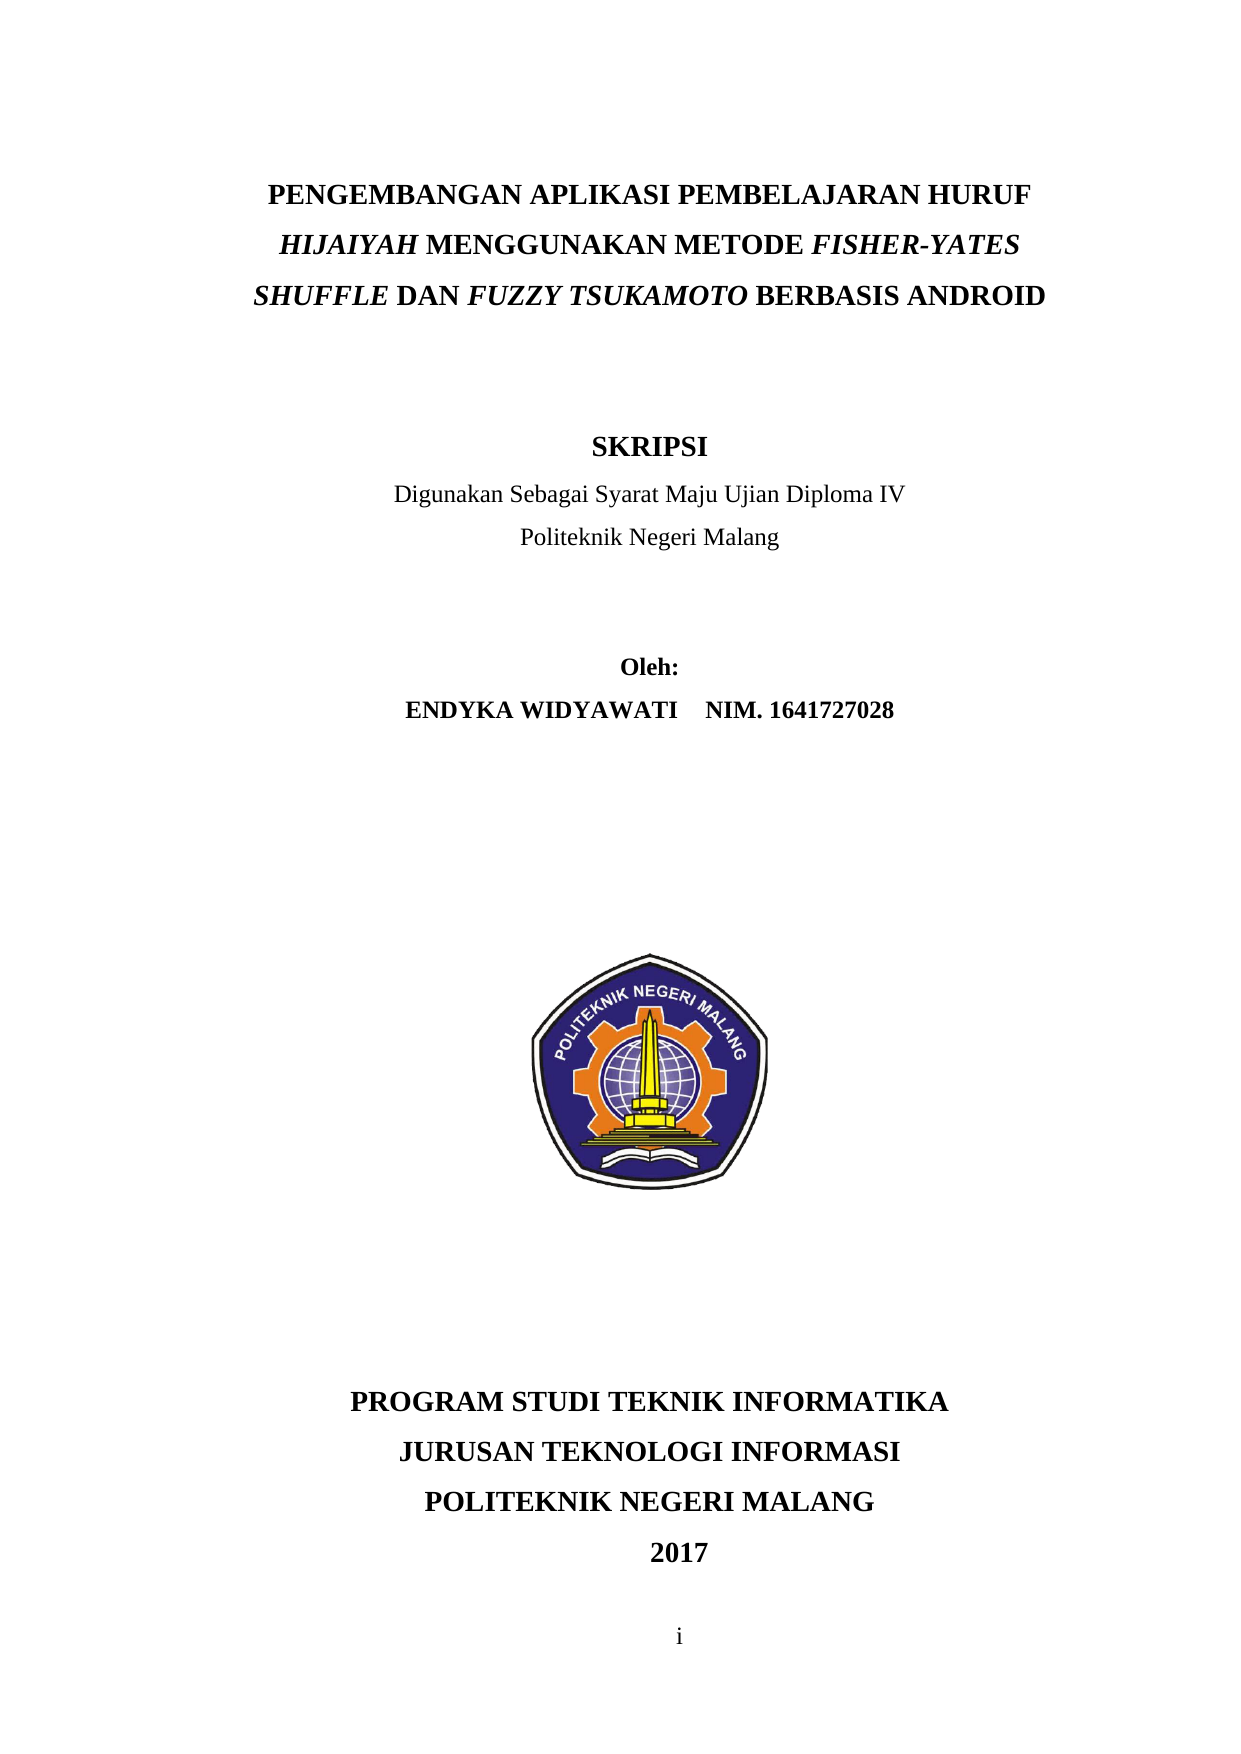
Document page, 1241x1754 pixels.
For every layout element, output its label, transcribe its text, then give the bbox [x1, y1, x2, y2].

text Oleh: [236, 652, 1063, 680]
text PROGRAM STUDI TEKNIK INFORMATIKA [236, 1384, 1063, 1417]
text 2017 [236, 1535, 1063, 1568]
text ENDYKA WIDYAWATI NIM. 1641727028 [236, 695, 1063, 723]
text Digunakan Sebagai Syarat Maju Ujian Diploma IV [236, 479, 1063, 508]
text PENGEMBANGAN APLIKASI PEMBELAJARAN HURUF HIJAIYAH MENGGUNAKAN METODE FISHER-YATES SHUFFLE DAN FUZZY TSUKAMOTO BERBASIS ANDROID [236, 177, 1063, 311]
text POLITEKNIK NEGERI MALANG [236, 1484, 1063, 1518]
text JURUSAN TEKNOLOGI INFORMASI [236, 1434, 1063, 1468]
picture [531, 953, 768, 1190]
text Politeknik Negeri Malang [236, 522, 1063, 551]
text SKRIPSI [236, 429, 1063, 462]
